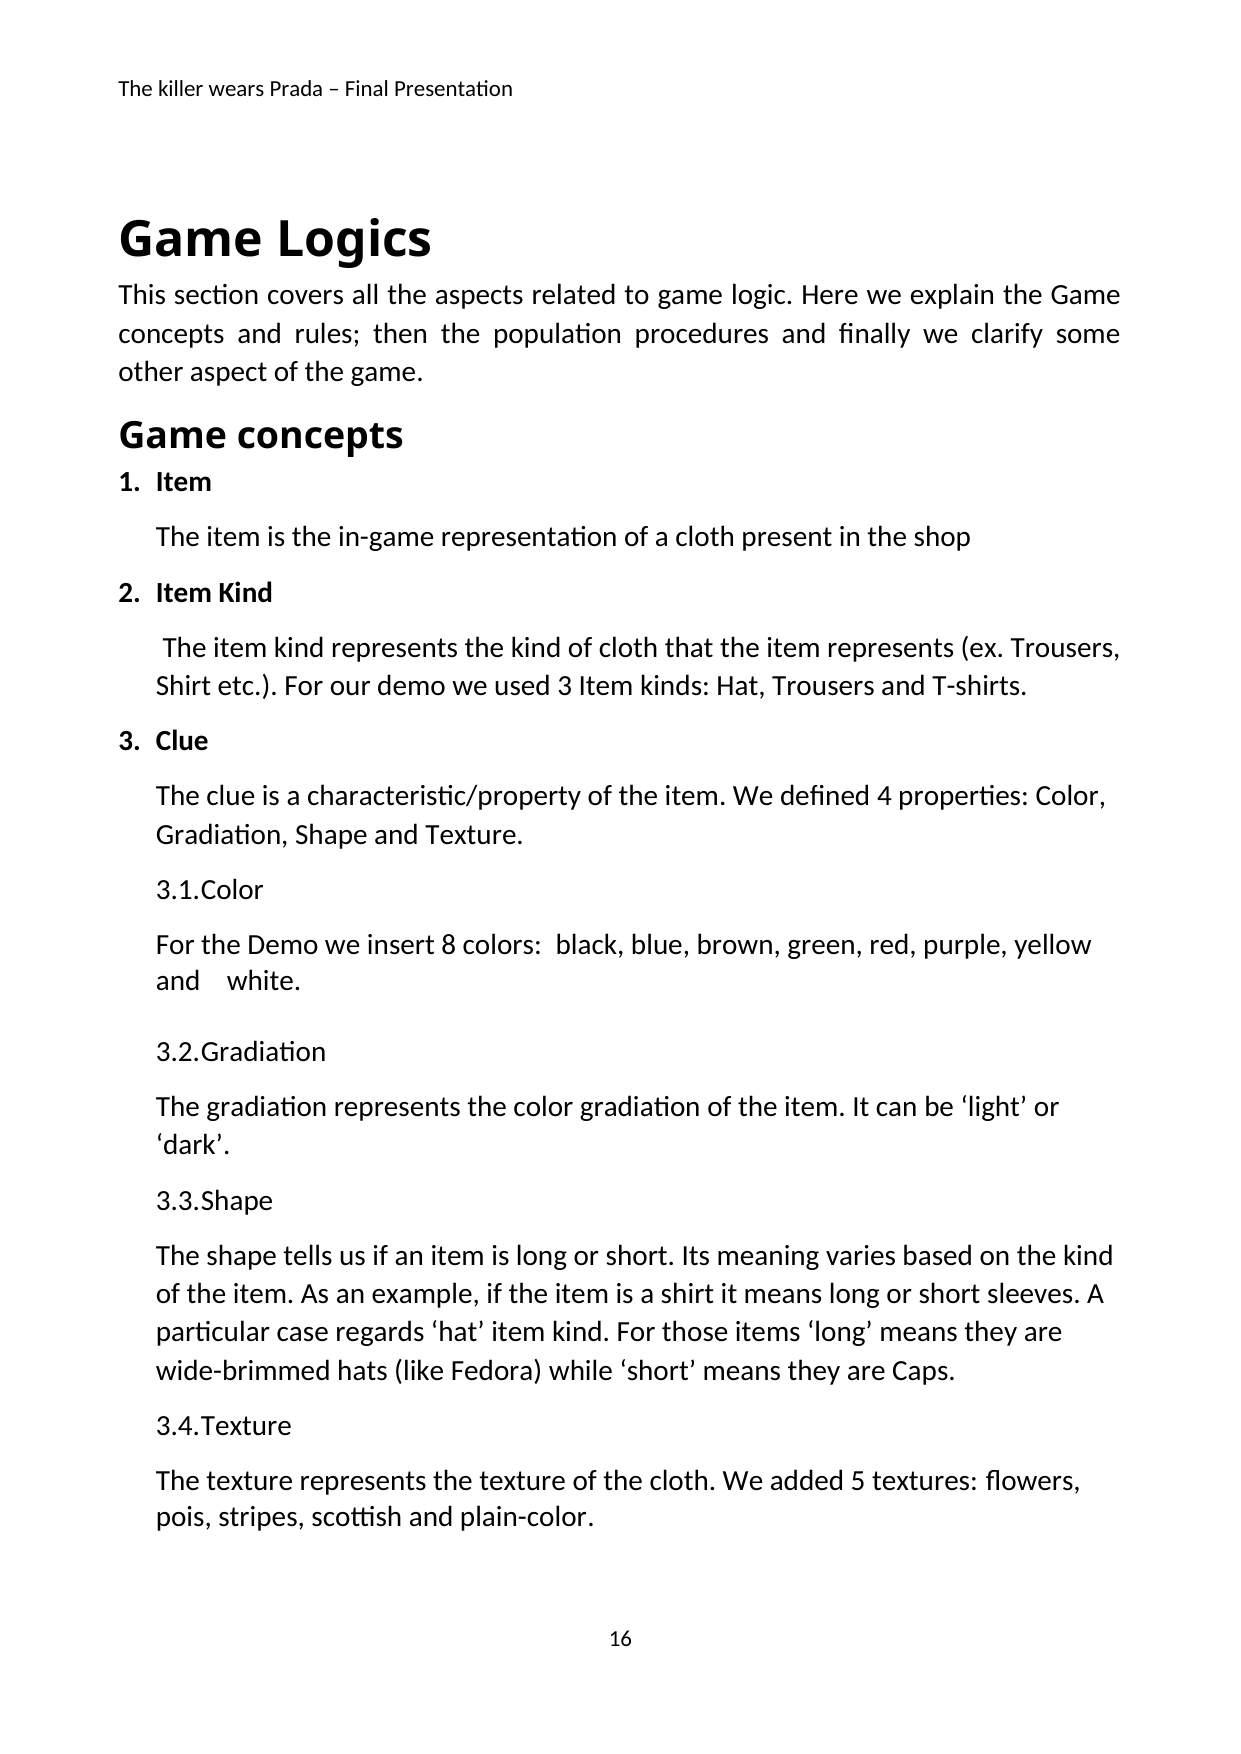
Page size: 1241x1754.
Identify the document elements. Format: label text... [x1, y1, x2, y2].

text The clue is a characteristic/property of the item. We defined 4 properties: Color, Gradiation, Shape and Texture. [156, 777, 1122, 851]
list Color [156, 871, 1122, 907]
text The texture represents the texture of the cloth. We added 5 textures: flowers, pois, stripes, scottish and plain-color. [156, 1462, 1122, 1533]
list Clue [118, 722, 1122, 758]
list Shape [156, 1182, 1122, 1217]
subtitle Game Logics [118, 203, 1122, 271]
text The gradiation represents the color gradiation of the item. It can be ‘light’ or ‘dark’. [156, 1088, 1122, 1162]
text The item kind represents the kind of cloth that the item represents (ex. Trousers, Shirt etc.). For our demo we used 3 Item kinds: Hat, Trousers and T-shirts. [156, 629, 1122, 703]
text For the Demo we insert 8 colors: black, blue, brown, green, red, purple, yellow and white. [156, 926, 1122, 997]
subtitle Game concepts [118, 408, 1122, 459]
list Item [118, 463, 1122, 499]
list Item Kind [118, 574, 1122, 609]
text The item is the in-game representation of a cloth present in the shop [156, 518, 1122, 554]
text The shape tells us if an item is long or short. Its meaning varies based on the kind of the item. As an example, if the item is a shirt it means long or short sleeves. A particular case regards ‘hat’ item kind. For those items ‘long’ means they are wide-brimmed hats (like Fedora) while ‘short’ means they are Caps. [156, 1237, 1122, 1388]
list Gradiation [156, 1033, 1122, 1068]
list Texture [156, 1407, 1122, 1443]
text This section covers all the aspects related to game logic. Here we explain the Game concepts and rules; then the population procedures and finally we clarify some other aspect of the game. [118, 276, 1122, 389]
